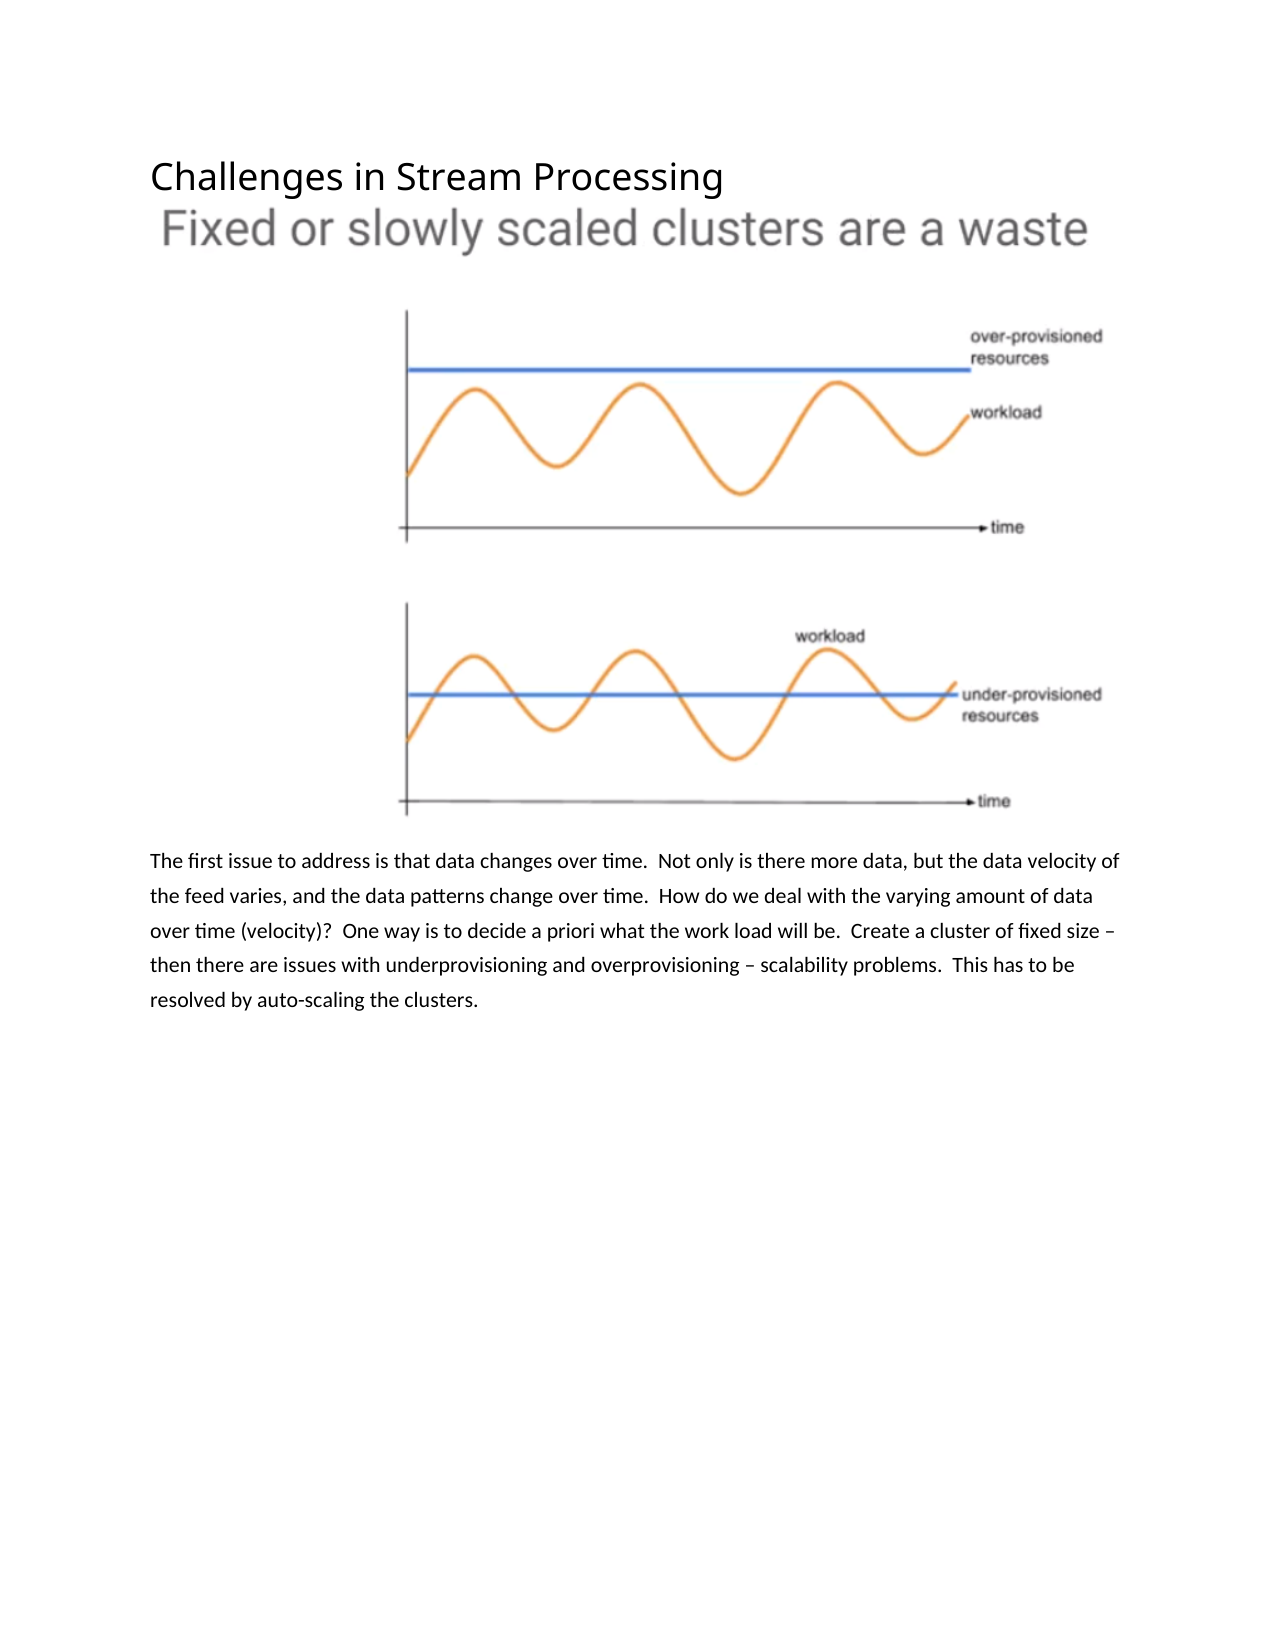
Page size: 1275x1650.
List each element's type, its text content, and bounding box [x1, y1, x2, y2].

text The first issue to address is that data changes over time. Not only is there more data, but the data velocity of the feed varies, and the data patterns change over time. How do we deal with the varying amount of data over time (velocity)? One way is to decide a priori what the work load will be. Create a cluster of fixed size – then there are issues with underprovisioning and overprovisioning – scalability problems. This has to be resolved by auto-scaling the clusters. [150, 848, 1125, 1013]
picture [150, 201, 1125, 824]
subtitle Challenges in Stream Processing [150, 150, 1125, 201]
